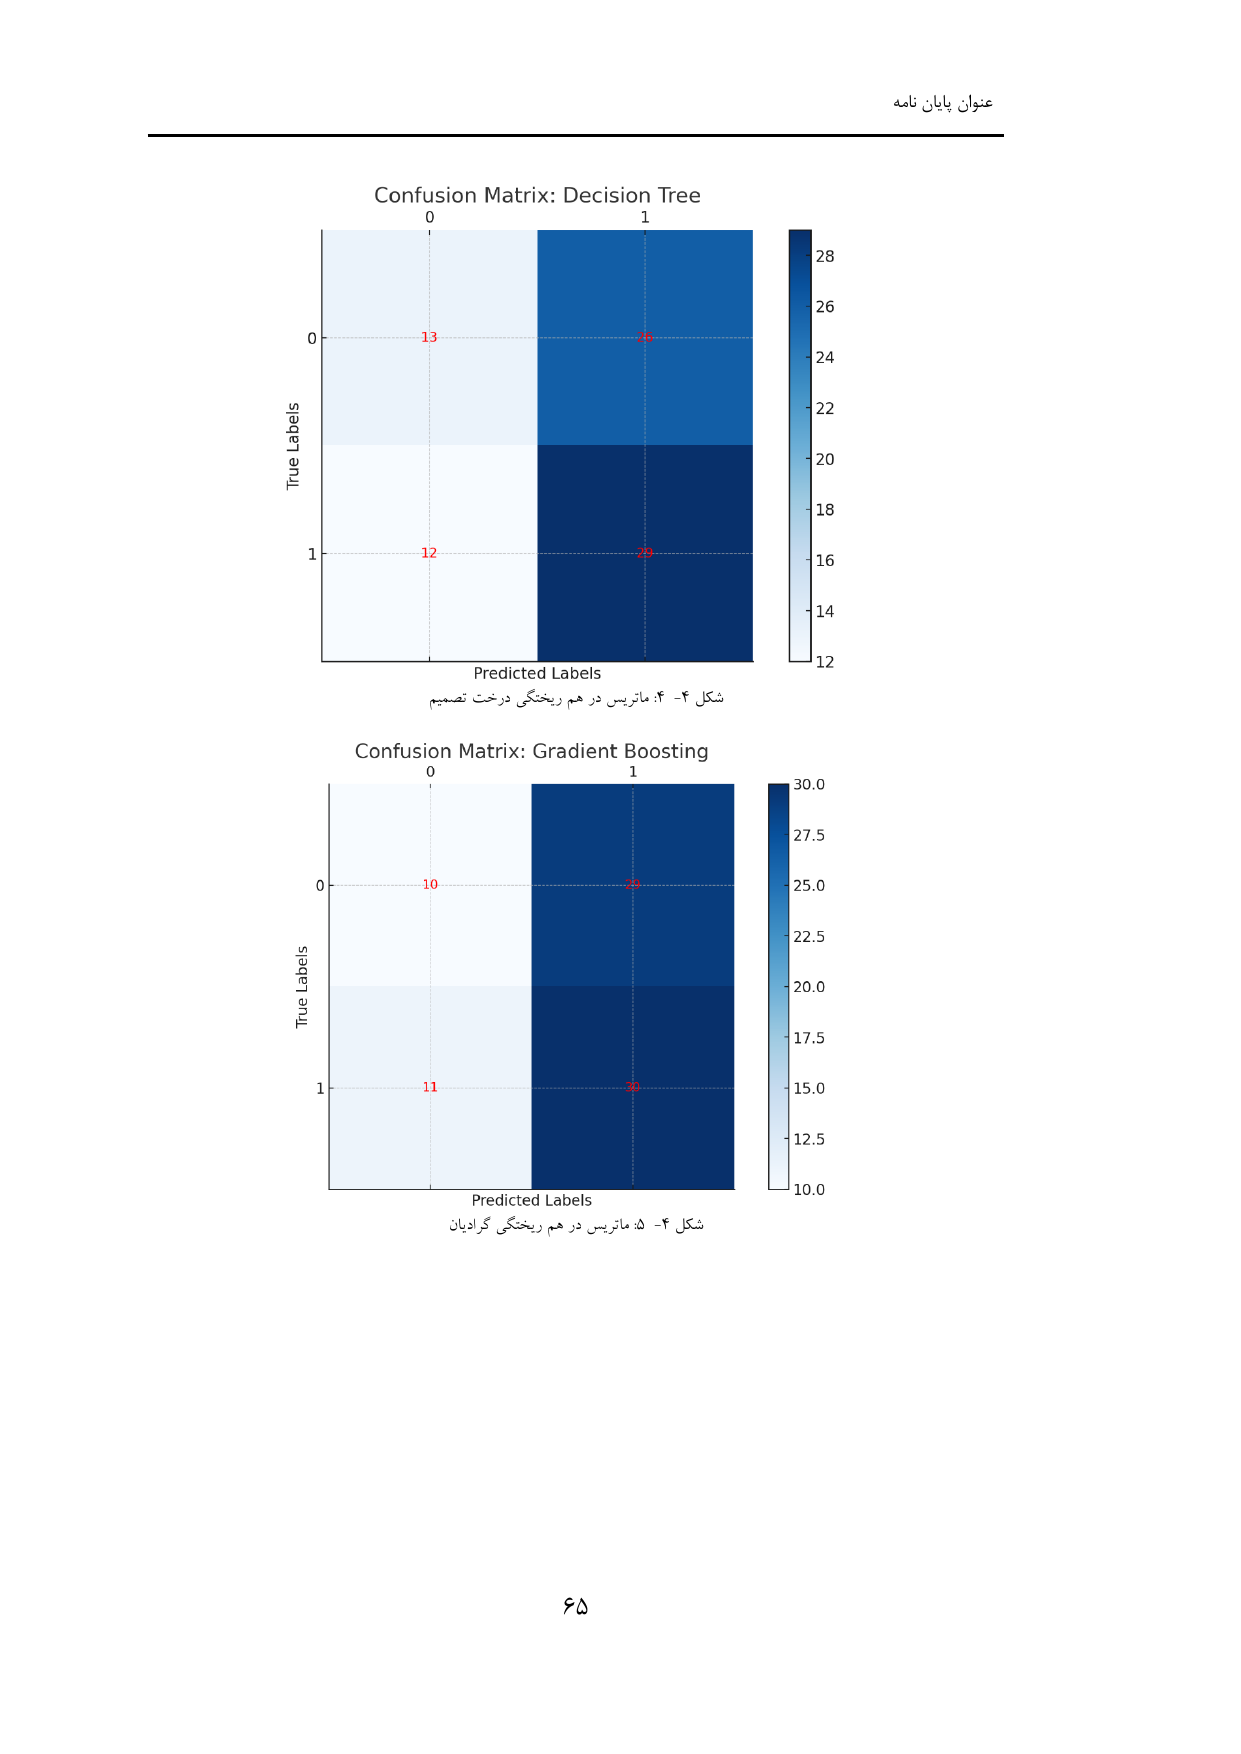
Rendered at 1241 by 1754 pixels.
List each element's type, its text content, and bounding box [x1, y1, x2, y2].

text شکل 4- 4: ماتریس در هم ریختگی درخت تصمیم [148, 690, 1004, 710]
picture [287, 735, 834, 1217]
text شکل 4- 5: ماتریس در هم ریختگی گرادیان [148, 1217, 1004, 1237]
picture [277, 177, 844, 691]
